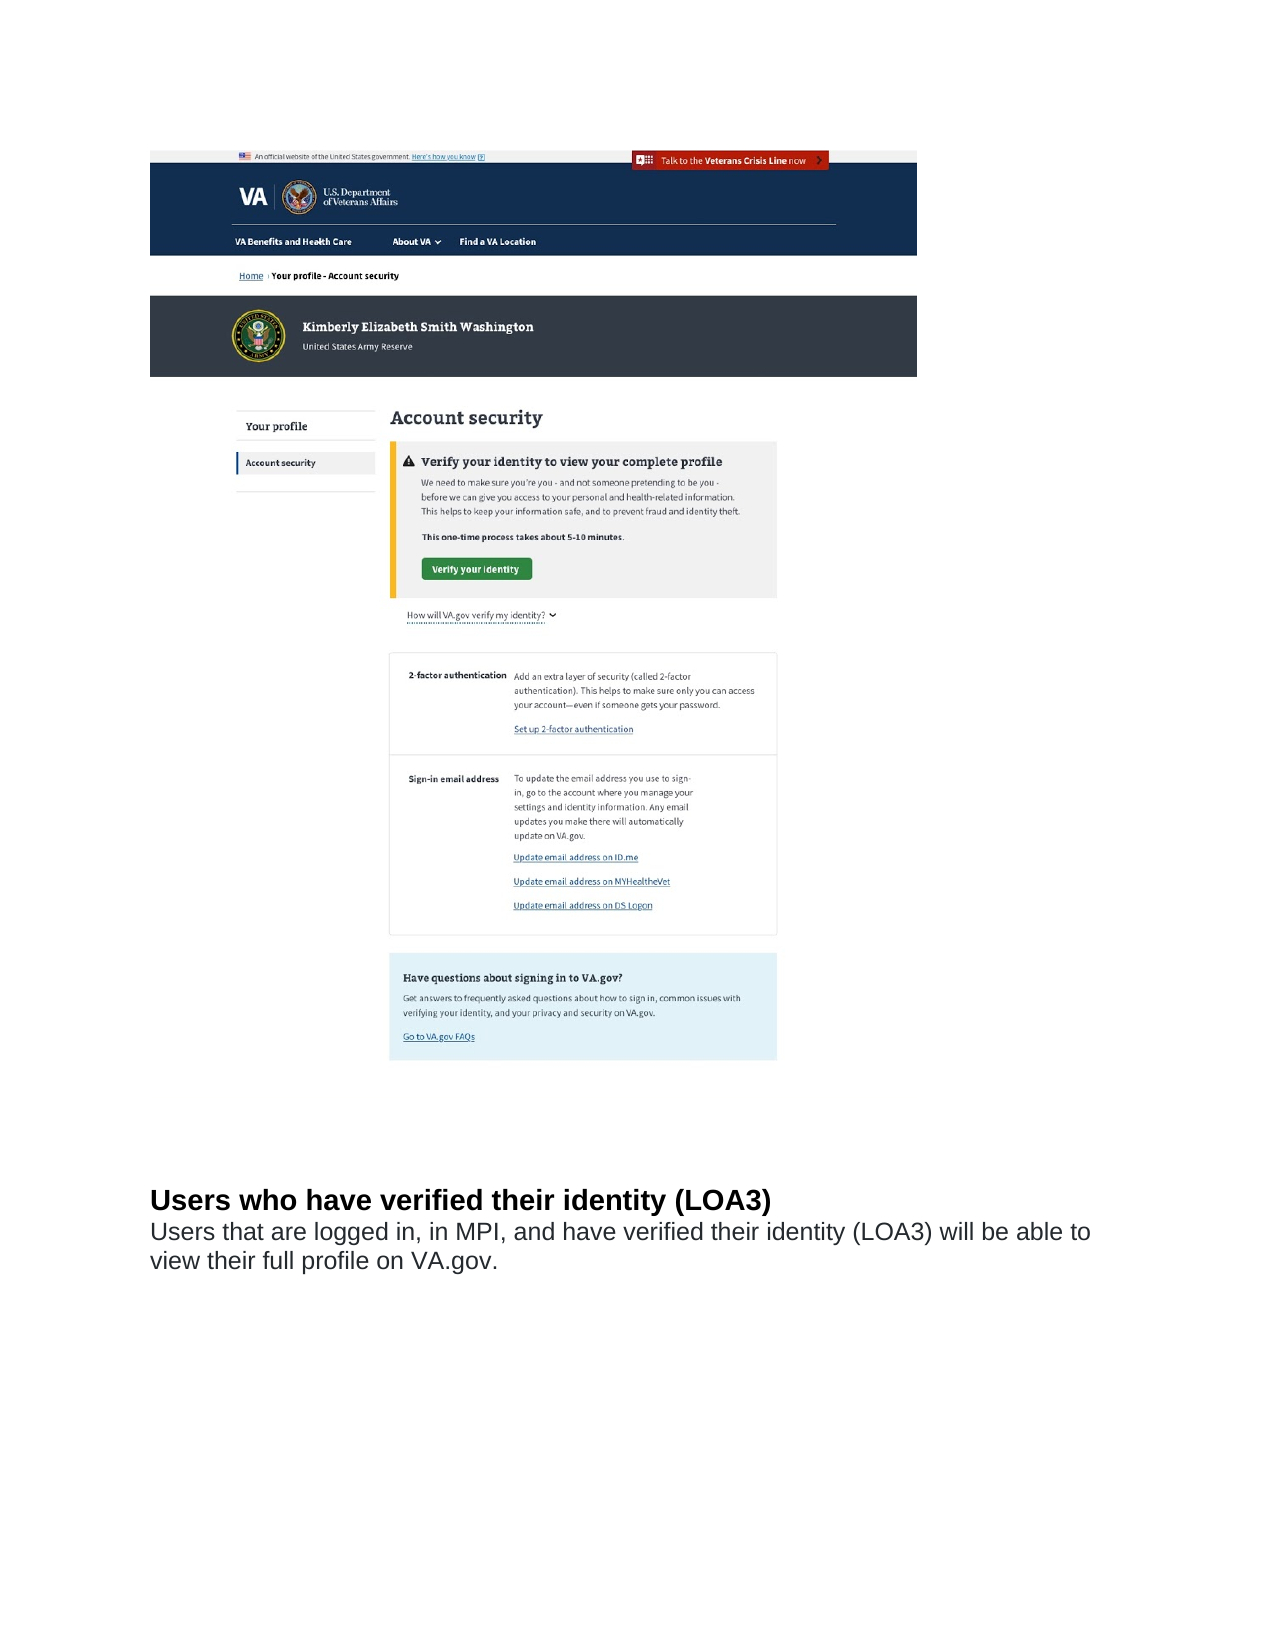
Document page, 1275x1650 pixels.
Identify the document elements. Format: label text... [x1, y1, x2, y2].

picture [150, 150, 917, 1098]
text Users who have verified their identity (LOA3) [150, 1183, 1125, 1217]
text Users that are logged in, in MPI, and have verified their identity (LOA3) will be able to view their full profile on VA.gov. [150, 1217, 1125, 1274]
